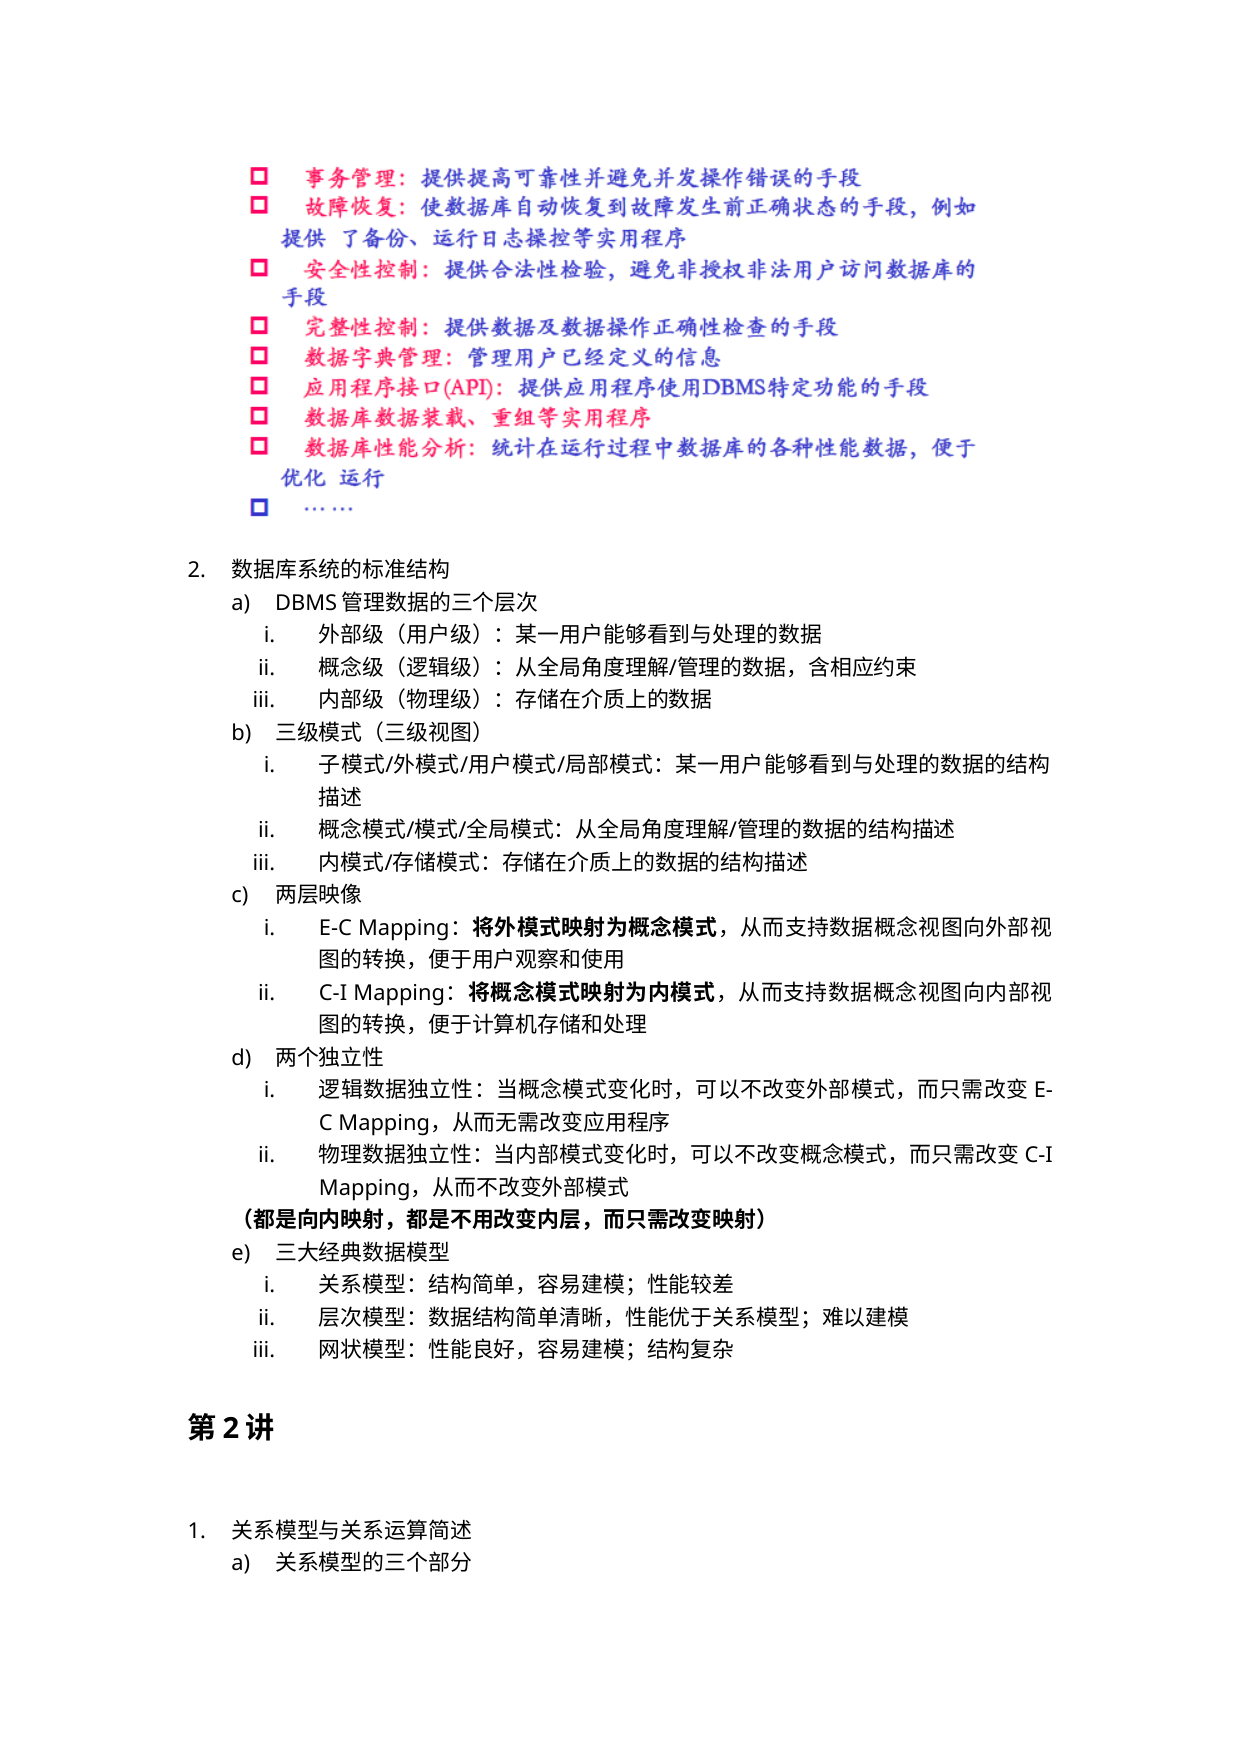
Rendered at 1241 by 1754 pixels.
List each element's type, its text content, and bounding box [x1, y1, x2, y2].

list 关系模型与关系运算简述 [187, 1512, 1053, 1545]
list 内部级（物理级）：存储在介质上的数据 [275, 682, 1053, 714]
list 两个独立性 [231, 1039, 1053, 1072]
list 关系模型的三个部分 [231, 1545, 1053, 1577]
list 概念模式/模式/全局模式：从全局角度理解/管理的数据的结构描述 [275, 812, 1053, 844]
list 三级模式（三级视图） [231, 714, 1053, 747]
list DBMS管理数据的三个层次 [231, 584, 1053, 617]
list 子模式/外模式/用户模式/局部模式：某一用户能够看到与处理的数据的结构描述 [275, 747, 1053, 812]
list E-C Mapping：将外模式映射为概念模式，从而支持数据概念视图向外部视图的转换，便于用户观察和使用 [275, 909, 1053, 974]
list 外部级（用户级）：某一用户能够看到与处理的数据 [275, 617, 1053, 649]
list 关系模型：结构简单，容易建模；性能较差 [275, 1267, 1053, 1299]
list C-I Mapping：将概念模式映射为内模式，从而支持数据概念视图向内部视图的转换，便于计算机存储和处理 [275, 974, 1053, 1039]
list 两层映像 [231, 877, 1053, 909]
list 逻辑数据独立性：当概念模式变化时，可以不改变外部模式，而只需改变E-C Mapping，从而无需改变应用程序 [275, 1072, 1053, 1137]
subtitle 第2讲 [187, 1394, 1053, 1459]
list 概念级（逻辑级）：从全局角度理解/管理的数据，含相应约束 [275, 649, 1053, 682]
list 数据库系统的标准结构 [187, 552, 1053, 584]
list 内模式/存储模式：存储在介质上的数据的结构描述 [275, 844, 1053, 877]
list 三大经典数据模型 [231, 1234, 1053, 1267]
list 网状模型：性能良好，容易建模；结构复杂 [275, 1332, 1053, 1364]
text （都是向内映射，都是不用改变内层，而只需改变映射） [231, 1202, 1053, 1234]
picture [187, 162, 1027, 530]
list 物理数据独立性：当内部模式变化时，可以不改变概念模式，而只需改变C-I Mapping，从而不改变外部模式 [275, 1137, 1053, 1202]
list 层次模型：数据结构简单清晰，性能优于关系模型；难以建模 [275, 1299, 1053, 1332]
